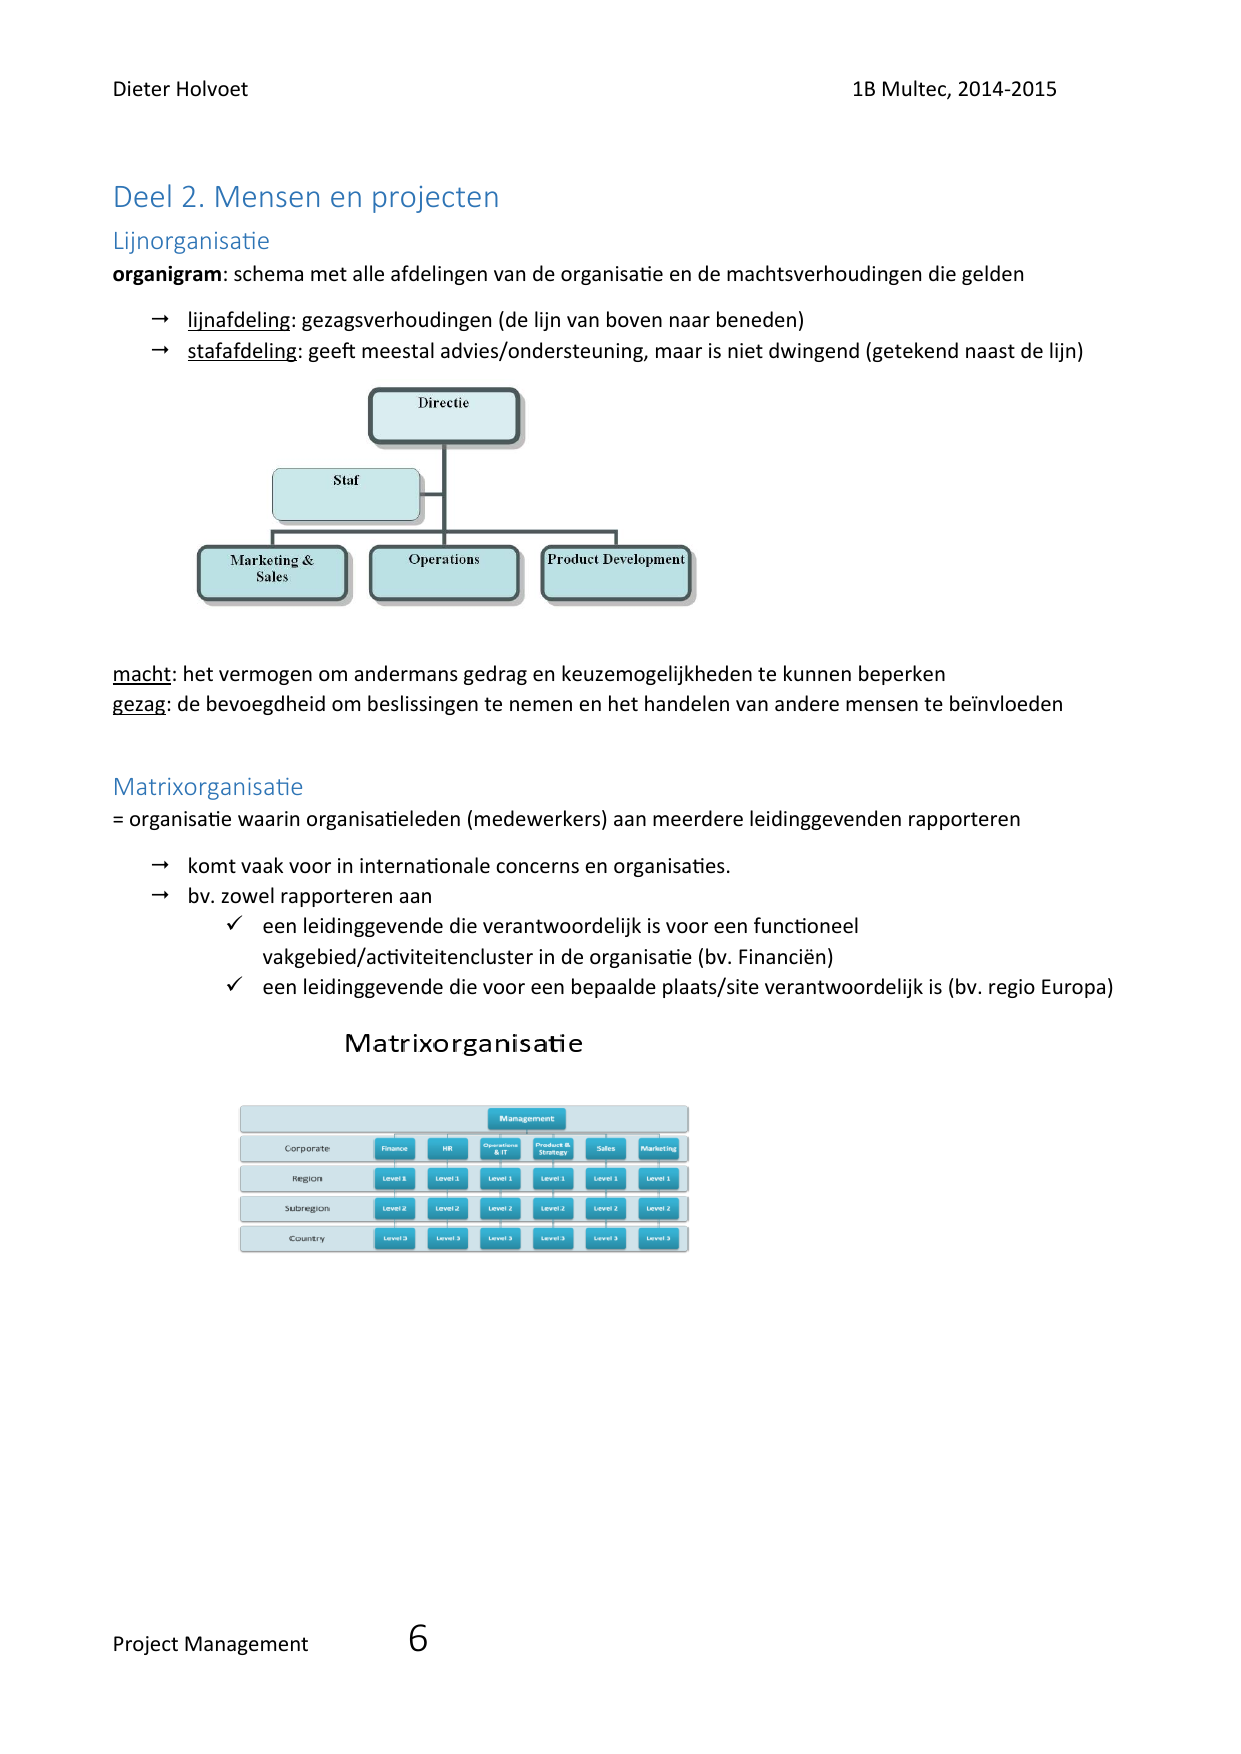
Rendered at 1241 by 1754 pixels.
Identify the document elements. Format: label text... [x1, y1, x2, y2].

subtitle Deel 2. Mensen en projecten [112, 175, 1128, 216]
subtitle Matrixorganisatie [112, 769, 1128, 802]
picture [187, 379, 699, 611]
list een leidinggevende die verantwoordelijk is voor een functioneel vakgebied/activiteitencluster in de organisatie (bv. Financiën) [225, 912, 1128, 970]
list bv. zowel rapporteren aan [150, 881, 1128, 909]
list komt vaak voor in internationale concerns en organisaties. [150, 851, 1128, 879]
text = organisatie waarin organisatieleden (medewerkers) aan meerdere leidinggevenden rapporteren [112, 804, 1128, 832]
list lijnafdeling: gezagsverhoudingen (de lijn van boven naar beneden) [150, 306, 1128, 334]
list een leidinggevende die voor een bepaalde plaats/site verantwoordelijk is (bv. regio Europa) [225, 972, 1128, 1000]
text organigram: schema met alle afdelingen van de organisatie en de machtsverhoudingen die gelden [112, 259, 1128, 287]
text gezag: de bevoegdheid om beslissingen te nemen en het handelen van andere mensen te beïnvloeden [112, 689, 1128, 718]
subtitle Lijnorganisatie [112, 223, 1128, 256]
list stafafdeling: geeft meestal advies/ondersteuning, maar is niet dwingend (getekend naast de lijn) [150, 336, 1128, 364]
text macht: het vermogen om andermans gedrag en keuzemogelijkheden te kunnen beperken [112, 659, 1128, 687]
